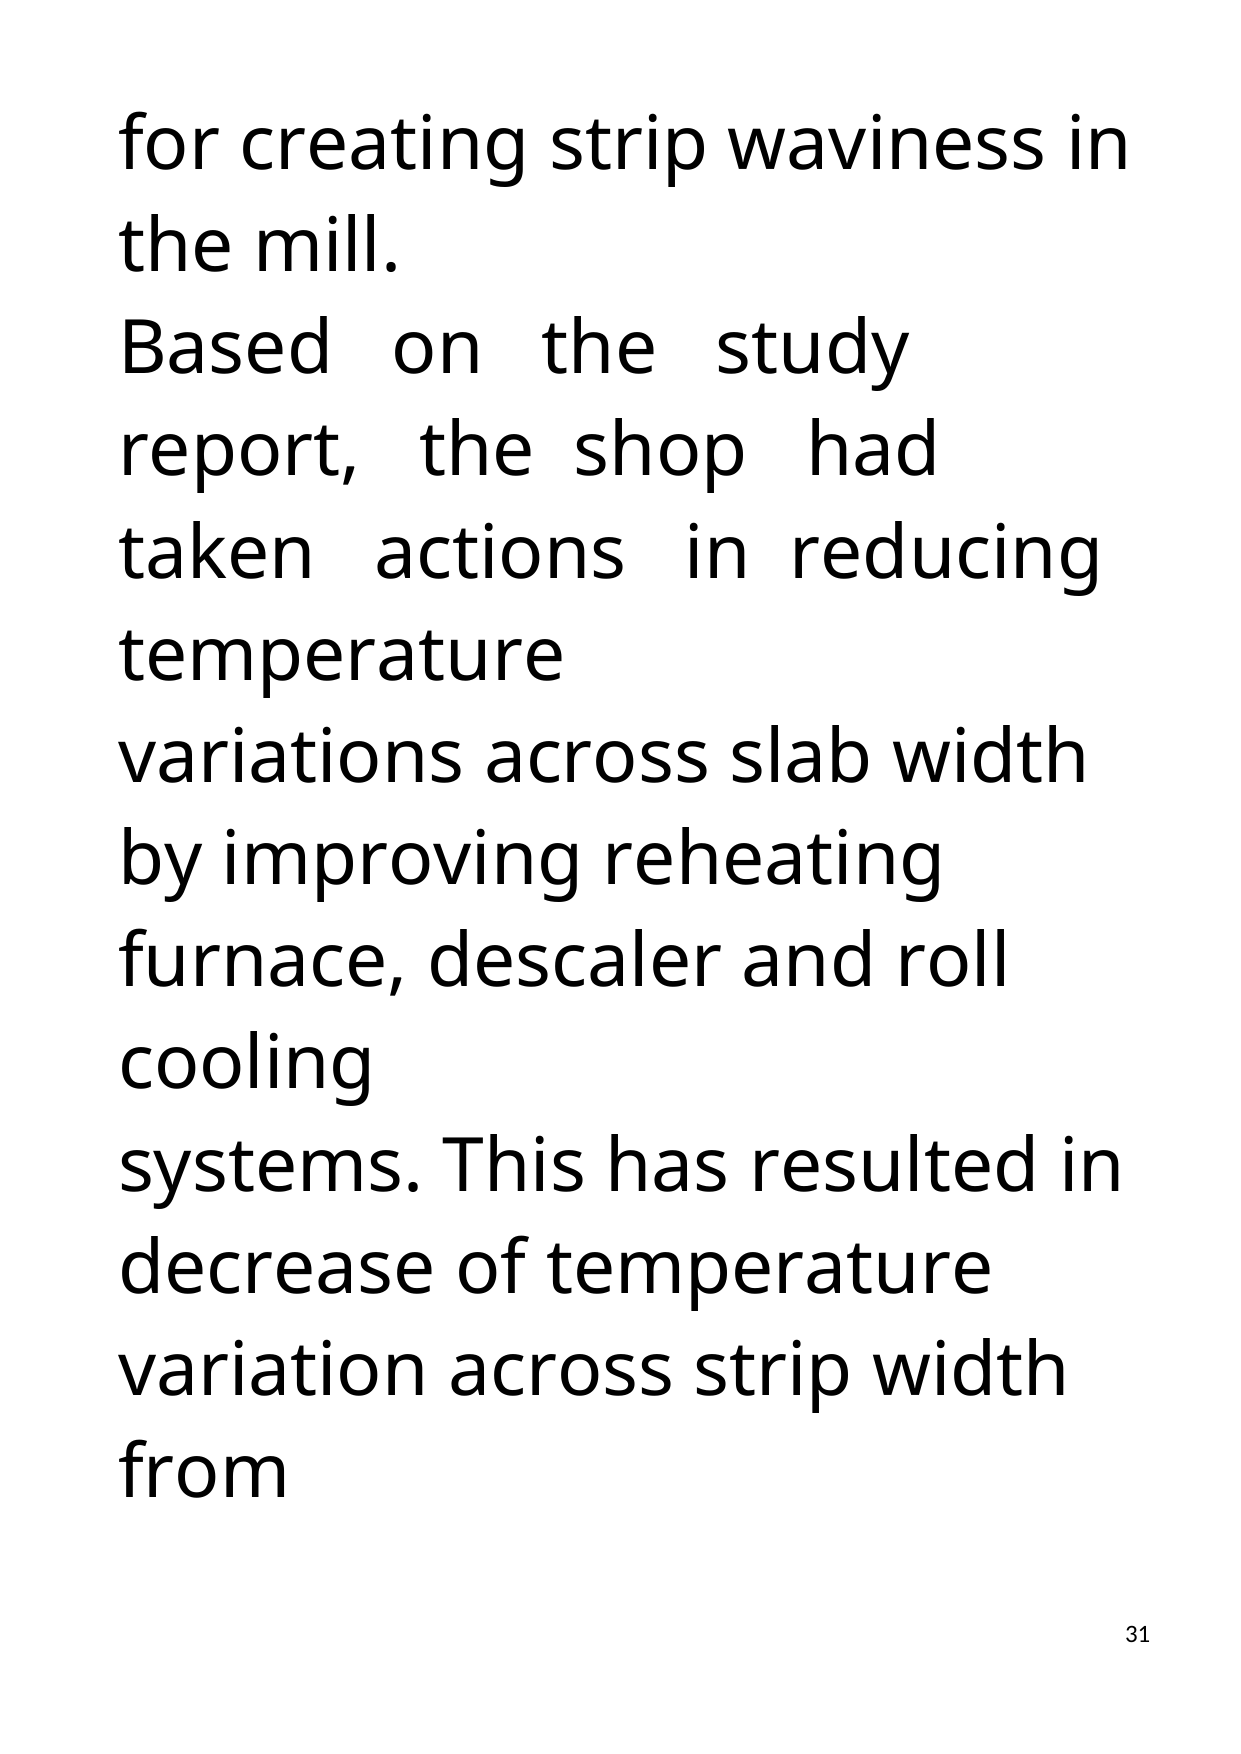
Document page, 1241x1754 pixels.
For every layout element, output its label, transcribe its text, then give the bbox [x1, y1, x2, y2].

text systems. This has resulted in decrease of temperature variation across strip width from [118, 1111, 1150, 1520]
text for creating strip waviness in the mill. [118, 89, 1150, 293]
text Based on the study report, the shop had taken actions in reducing temperature [118, 293, 1150, 702]
text variations across slab width by improving reheating furnace, descaler and roll cooling [118, 702, 1150, 1111]
